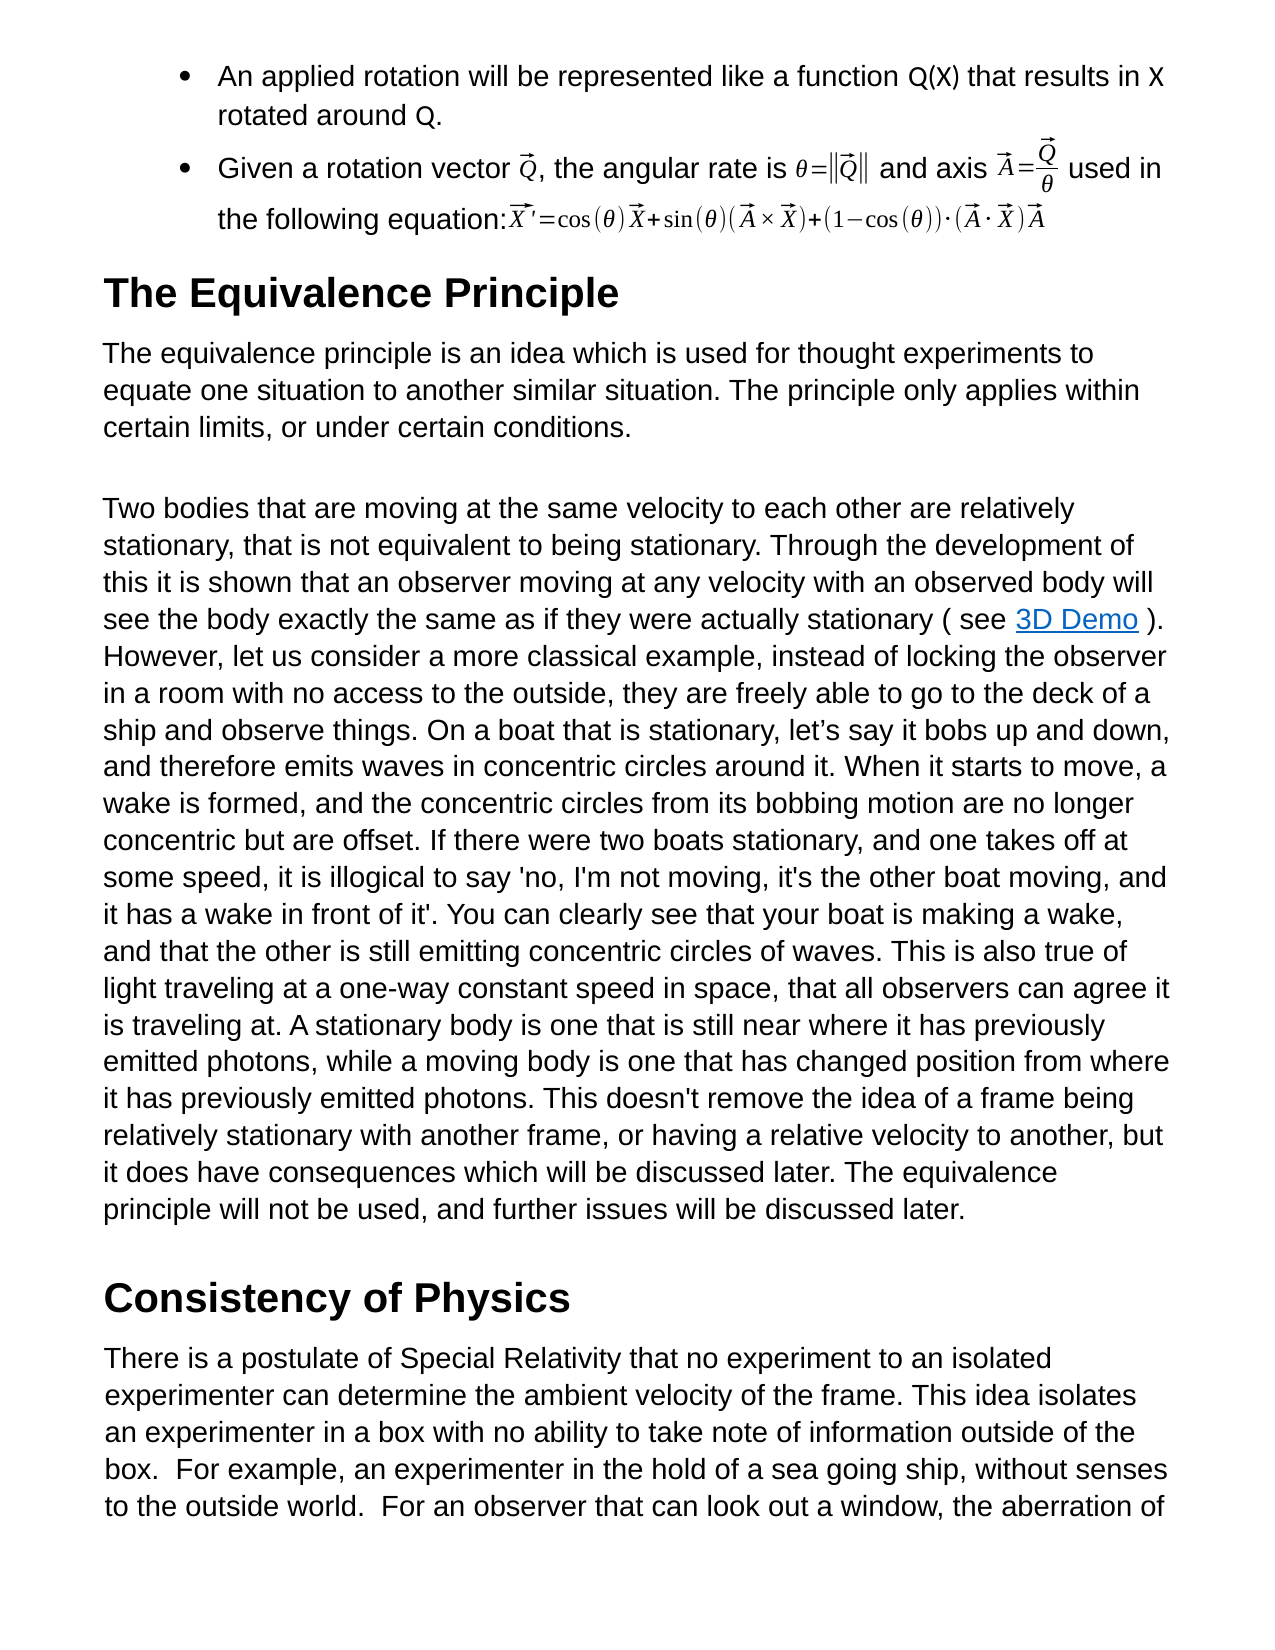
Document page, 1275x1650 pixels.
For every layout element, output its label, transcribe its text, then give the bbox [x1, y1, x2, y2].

text Two bodies that are moving at the same velocity to each other are relatively stationary, that is not equivalent to being stationary. Through the development of this it is shown that an observer moving at any velocity with an observed body will see the body exactly the same as if they were actually stationary ( see 3D Demo ). However, let us consider a more classical example, instead of locking the observer in a room with no access to the outside, they are freely able to go to the deck of a ship and observe things. On a boat that is stationary, let’s say it bobs up and down, and therefore emits waves in concentric circles around it. When it starts to move, a wake is formed, and the concentric circles from its bobbing motion are no longer concentric but are offset. If there were two boats stationary, and one takes off at some speed, it is illogical to say 'no, I'm not moving, it's the other boat moving, and it has a wake in front of it'. You can clearly see that your boat is making a wake, and that the other is still emitting concentric circles of waves. This is also true of light traveling at a one-way constant speed in space, that all observers can agree it is traveling at. A stationary body is one that is still near where it has previously emitted photons, while a moving body is one that has changed position from where it has previously emitted photons. This doesn't remove the idea of a frame being relatively stationary with another frame, or having a relative velocity to another, but it does have consequences which will be discussed later. The equivalence principle will not be used, and further issues will be discussed later. [102, 491, 1172, 1226]
text The equivalence principle is an idea which is used for thought experiments to equate one situation to another similar situation. The principle only applies within certain limits, or under certain conditions. [102, 336, 1172, 444]
list Given a rotation vector , the angular rate is and axis used in the following equation: [180, 137, 1172, 236]
subtitle The Equivalence Principle [103, 268, 1172, 316]
list An applied rotation will be represented like a function Q(X) that results in X rotated around Q. [180, 58, 1172, 133]
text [103, 1342, 1172, 1523]
subtitle Consistency of Physics [103, 1273, 1172, 1321]
